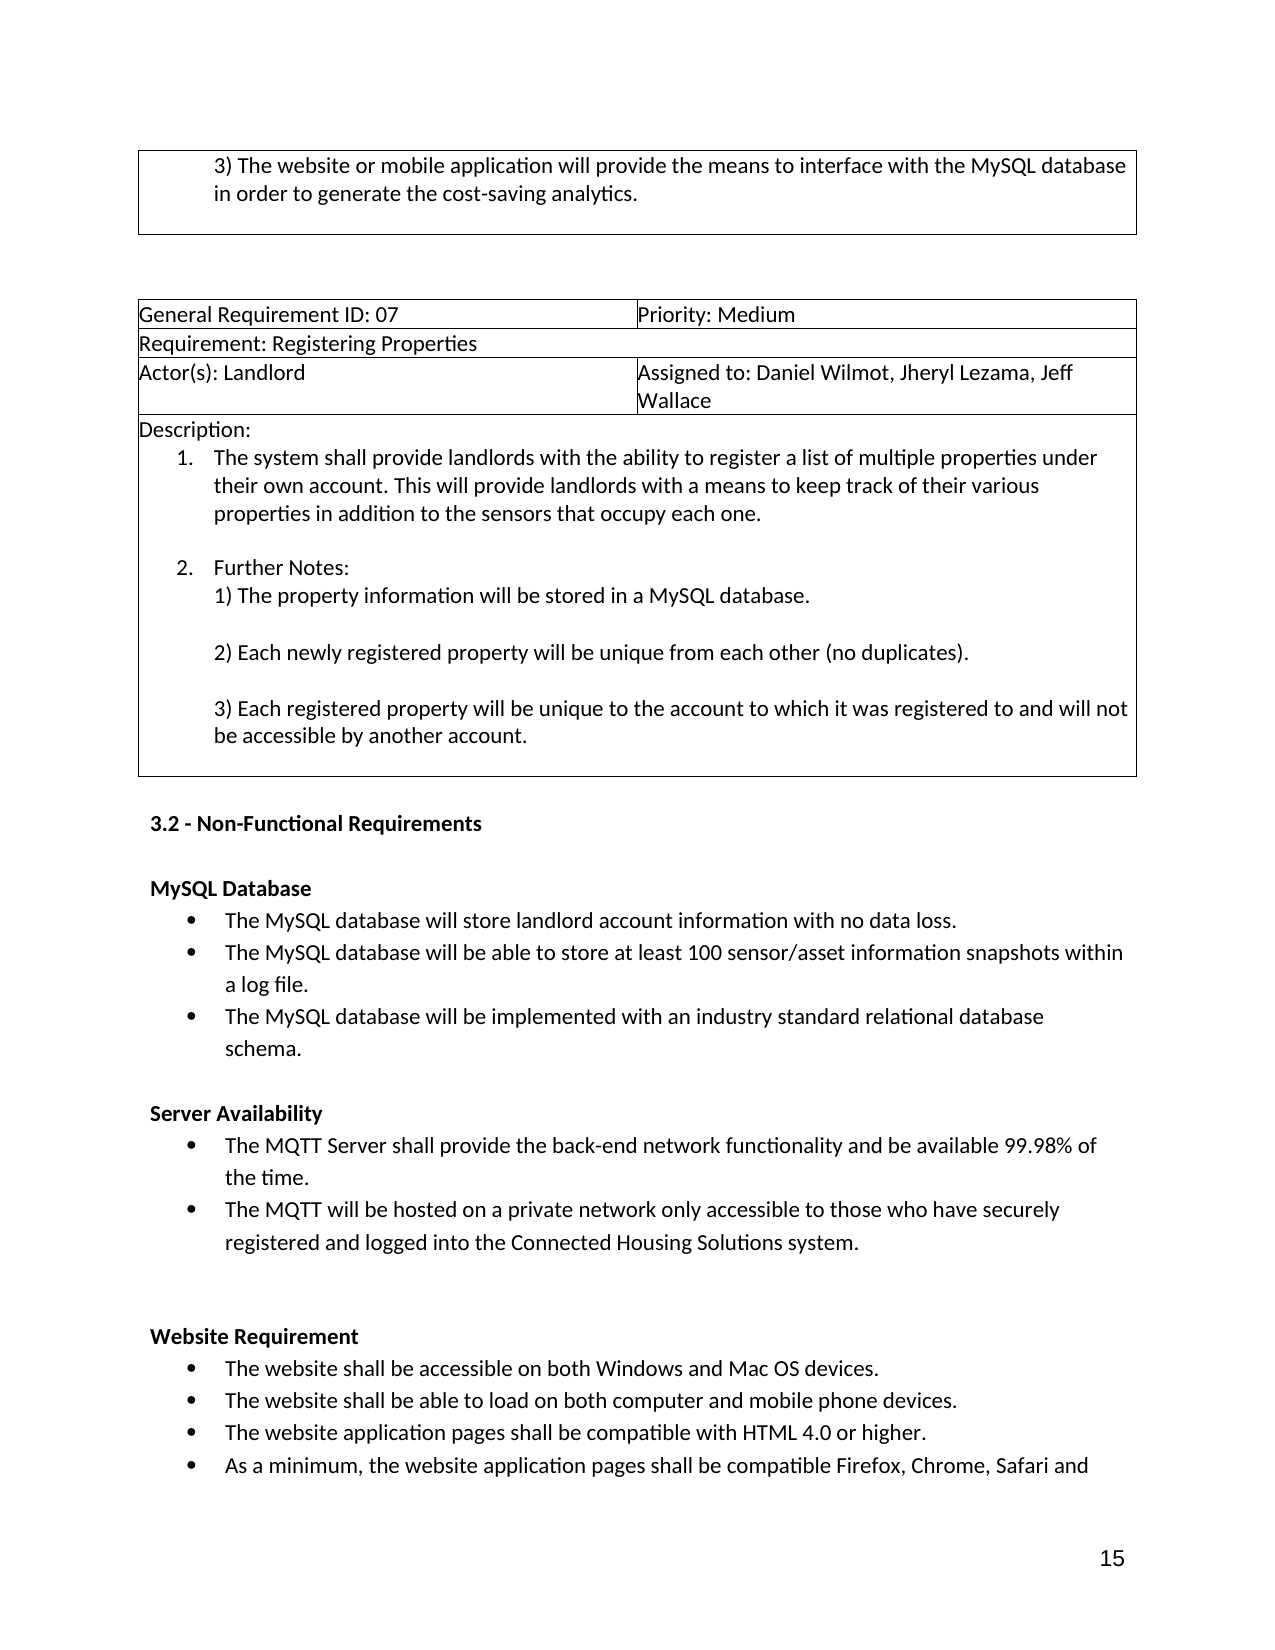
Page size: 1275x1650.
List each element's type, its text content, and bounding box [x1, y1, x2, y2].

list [187, 1451, 1125, 1479]
list The website shall be able to load on both computer and mobile phone devices. [187, 1386, 1125, 1414]
list The MQTT will be hosted on a private network only accessible to those who have securely registered and logged into the Connected Housing Solutions system. [187, 1196, 1125, 1286]
text Server Availability [150, 1099, 1125, 1127]
table_cell Description: The system shall provide landlords with the ability to register a list of multiple properties under their own account. This will provide landlords with a means to keep track of their various properties in addition to the sensors that occupy each one. Further Notes: 1) The property information will be stored in a MySQL database. 2) Each newly registered property will be unique from each other (no duplicates). 3) Each registered property will be unique to the account to which it was registered to and will not be accessible by another account. [139, 415, 1136, 776]
list The MQTT Server shall provide the back-end network functionality and be available 99.98% of the time. [187, 1131, 1125, 1191]
list The website shall be accessible on both Windows and Mac OS devices. [187, 1354, 1125, 1382]
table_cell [139, 151, 1136, 233]
list The MySQL database will be implemented with an industry standard relational database schema. [187, 1002, 1125, 1063]
list The MySQL database will be able to store at least 100 sensor/asset information snapshots within a log file. [187, 938, 1125, 998]
list The website application pages shall be compatible with HTML 4.0 or higher. [187, 1418, 1125, 1447]
table_header Priority: Medium [638, 300, 1136, 328]
list The MySQL database will store landlord account information with no data loss. [187, 906, 1125, 934]
text 3.2 - Non-Functional Requirements [150, 809, 1125, 837]
table_cell Actor(s): Landlord [139, 358, 637, 414]
table_header General Requirement ID: 07 [139, 300, 637, 328]
text Website Requirement [150, 1322, 1125, 1350]
table_cell Assigned to: Daniel Wilmot, Jheryl Lezama, Jeff Wallace [638, 358, 1136, 414]
text MySQL Database [150, 874, 1125, 902]
table_cell Requirement: Registering Properties [139, 329, 1136, 357]
